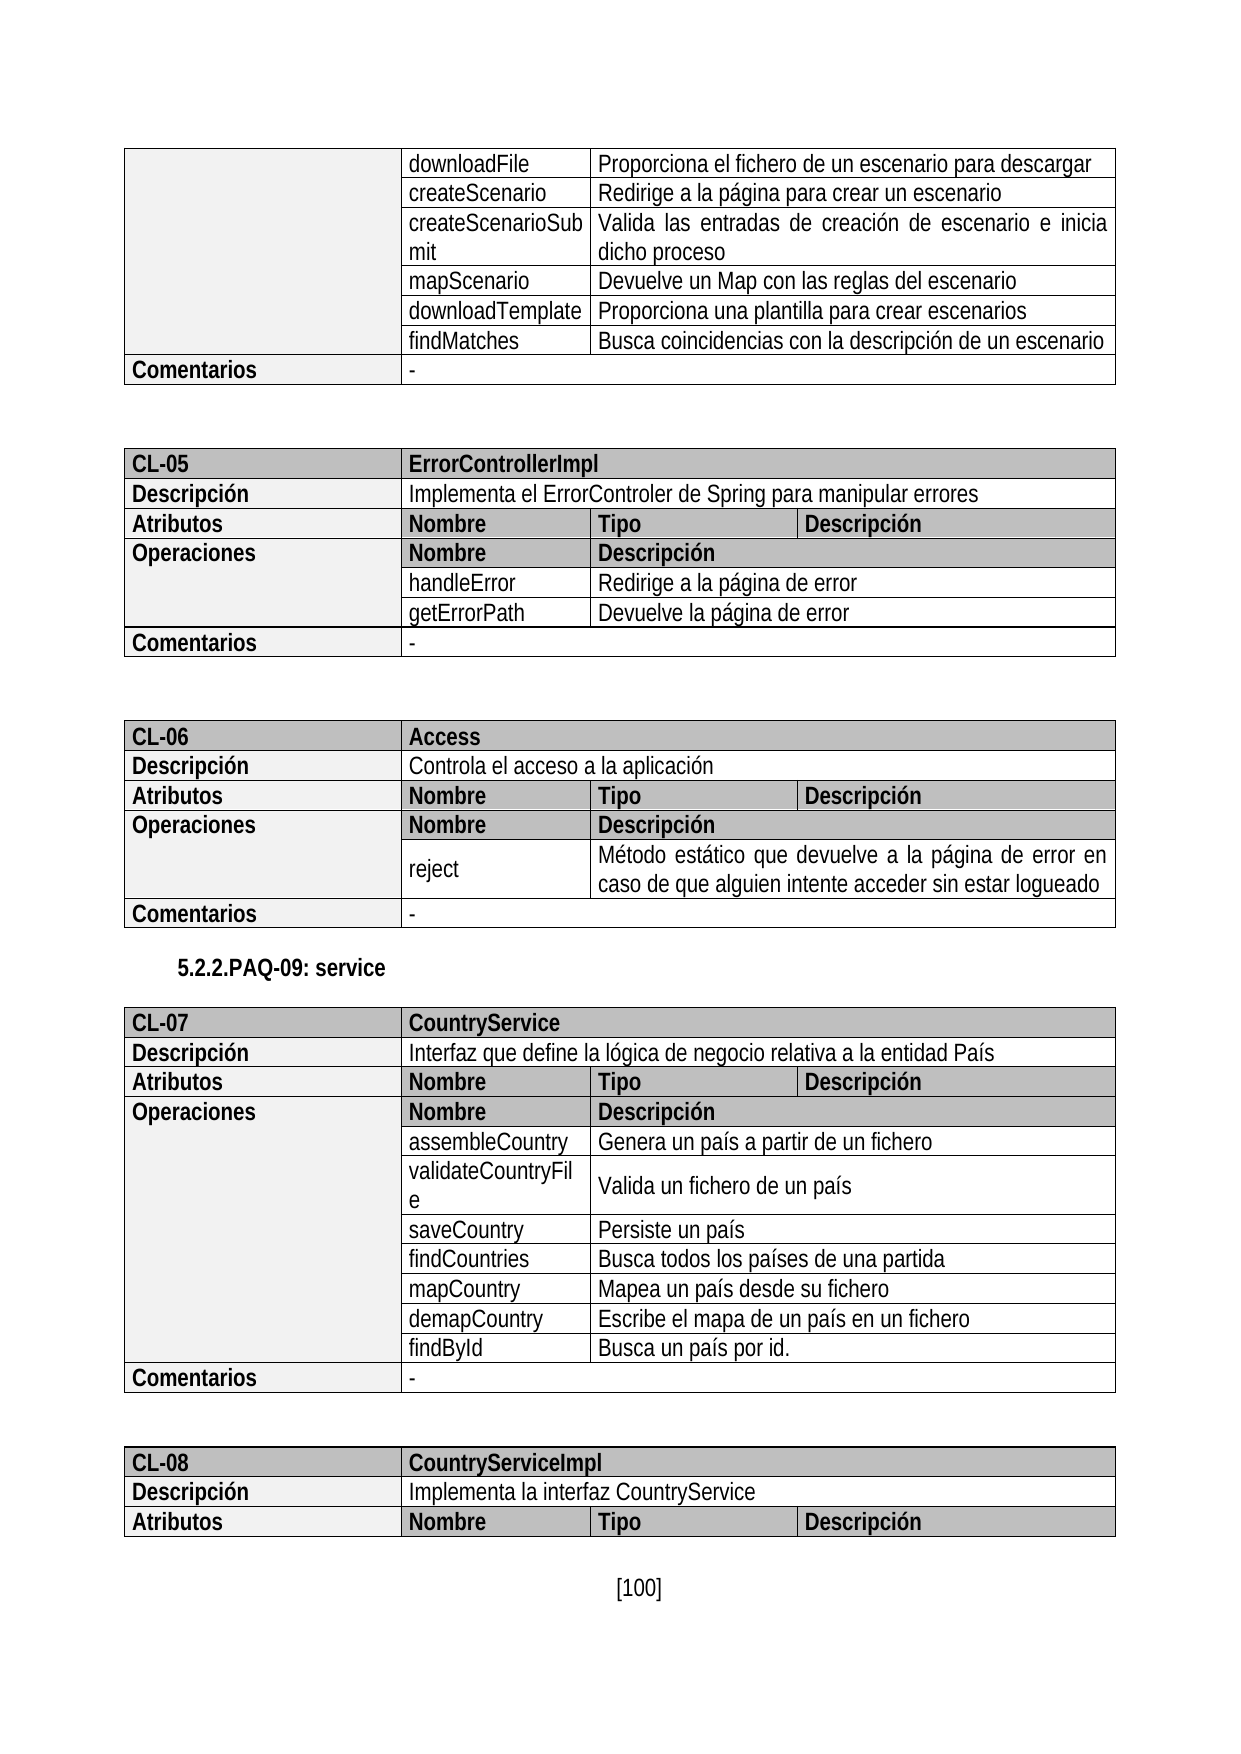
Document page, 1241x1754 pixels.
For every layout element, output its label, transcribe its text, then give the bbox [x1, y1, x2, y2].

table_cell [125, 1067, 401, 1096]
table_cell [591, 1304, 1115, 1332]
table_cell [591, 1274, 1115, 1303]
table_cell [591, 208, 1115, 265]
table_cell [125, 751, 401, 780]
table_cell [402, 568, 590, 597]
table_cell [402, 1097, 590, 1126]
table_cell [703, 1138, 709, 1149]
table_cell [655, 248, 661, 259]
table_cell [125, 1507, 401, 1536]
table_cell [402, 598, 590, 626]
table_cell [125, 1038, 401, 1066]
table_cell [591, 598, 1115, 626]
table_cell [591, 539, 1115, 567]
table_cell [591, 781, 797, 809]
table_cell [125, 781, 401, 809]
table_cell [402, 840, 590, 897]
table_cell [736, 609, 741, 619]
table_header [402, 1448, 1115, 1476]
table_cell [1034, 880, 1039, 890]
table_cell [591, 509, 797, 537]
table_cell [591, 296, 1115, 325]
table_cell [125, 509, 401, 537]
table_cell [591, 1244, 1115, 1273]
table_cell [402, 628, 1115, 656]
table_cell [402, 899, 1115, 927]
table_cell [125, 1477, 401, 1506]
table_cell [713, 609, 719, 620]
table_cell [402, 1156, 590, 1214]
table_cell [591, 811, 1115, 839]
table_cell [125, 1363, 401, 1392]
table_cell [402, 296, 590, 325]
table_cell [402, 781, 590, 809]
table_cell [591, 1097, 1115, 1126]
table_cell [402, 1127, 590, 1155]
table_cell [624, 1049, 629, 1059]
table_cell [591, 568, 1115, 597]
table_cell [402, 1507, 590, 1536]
subtitle PAQ-09: service [177, 953, 1063, 982]
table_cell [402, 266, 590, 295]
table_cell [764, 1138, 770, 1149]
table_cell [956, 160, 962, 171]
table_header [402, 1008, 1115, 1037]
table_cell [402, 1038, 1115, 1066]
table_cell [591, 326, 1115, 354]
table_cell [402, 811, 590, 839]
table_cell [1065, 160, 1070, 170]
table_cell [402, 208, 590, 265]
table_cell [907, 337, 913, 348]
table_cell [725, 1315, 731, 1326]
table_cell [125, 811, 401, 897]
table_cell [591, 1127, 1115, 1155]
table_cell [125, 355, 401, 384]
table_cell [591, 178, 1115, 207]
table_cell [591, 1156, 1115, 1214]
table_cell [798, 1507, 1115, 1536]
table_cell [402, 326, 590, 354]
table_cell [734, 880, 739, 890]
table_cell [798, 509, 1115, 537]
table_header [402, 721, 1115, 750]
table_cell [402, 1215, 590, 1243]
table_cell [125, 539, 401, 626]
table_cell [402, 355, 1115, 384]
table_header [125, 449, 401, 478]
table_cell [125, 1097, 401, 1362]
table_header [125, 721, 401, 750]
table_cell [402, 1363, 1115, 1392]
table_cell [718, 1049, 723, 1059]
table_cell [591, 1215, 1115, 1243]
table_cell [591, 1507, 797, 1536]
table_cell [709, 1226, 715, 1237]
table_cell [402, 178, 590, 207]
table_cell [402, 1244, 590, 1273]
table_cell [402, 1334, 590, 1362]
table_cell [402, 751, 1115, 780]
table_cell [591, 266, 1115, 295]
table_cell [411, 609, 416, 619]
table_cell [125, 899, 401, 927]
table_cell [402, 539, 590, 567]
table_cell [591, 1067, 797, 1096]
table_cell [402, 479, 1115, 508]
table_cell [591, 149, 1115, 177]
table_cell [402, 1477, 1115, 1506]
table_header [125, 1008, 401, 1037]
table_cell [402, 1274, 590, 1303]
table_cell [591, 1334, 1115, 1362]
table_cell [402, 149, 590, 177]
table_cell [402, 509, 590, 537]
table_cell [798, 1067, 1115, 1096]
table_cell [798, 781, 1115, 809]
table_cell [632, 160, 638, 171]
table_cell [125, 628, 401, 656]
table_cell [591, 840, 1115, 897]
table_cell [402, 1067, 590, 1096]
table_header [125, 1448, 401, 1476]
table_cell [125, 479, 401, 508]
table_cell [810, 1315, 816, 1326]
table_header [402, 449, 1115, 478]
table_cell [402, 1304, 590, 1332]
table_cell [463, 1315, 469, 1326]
